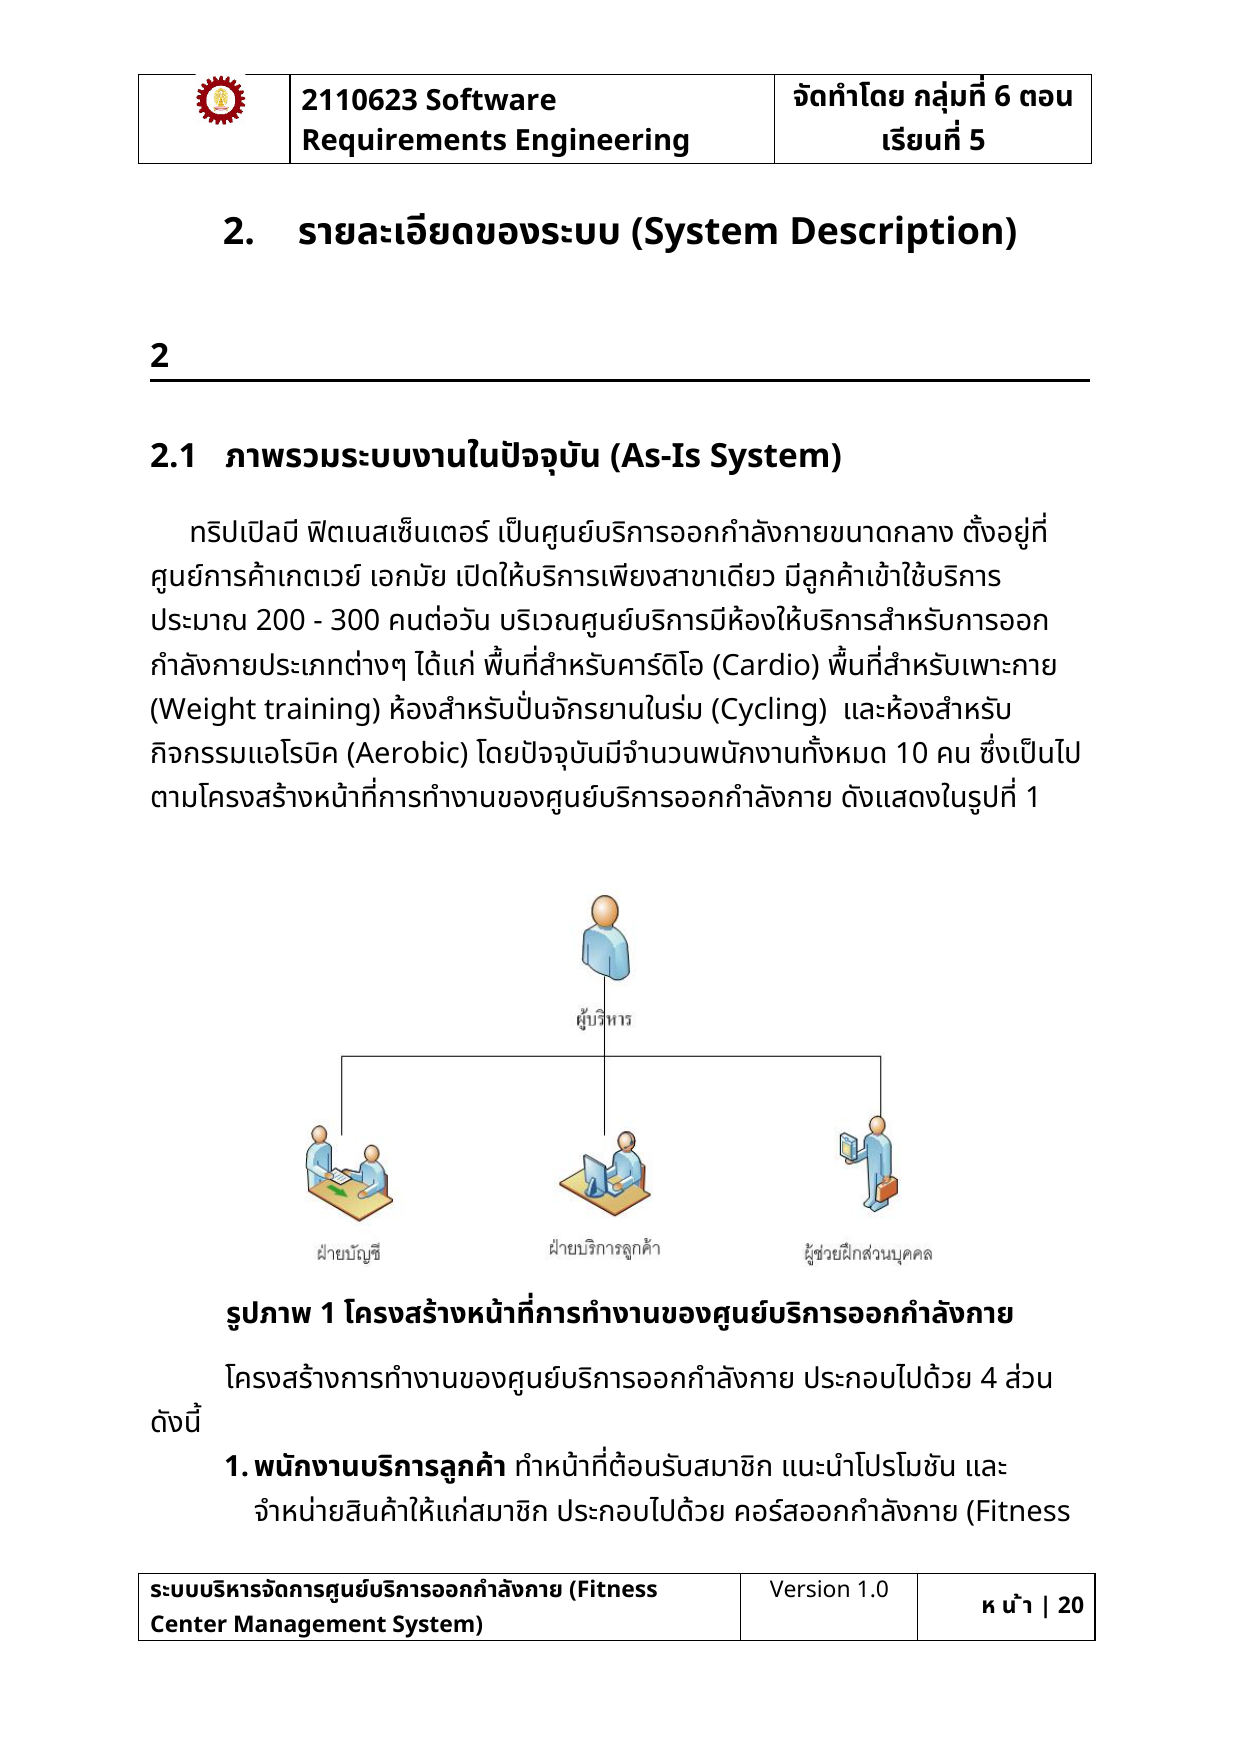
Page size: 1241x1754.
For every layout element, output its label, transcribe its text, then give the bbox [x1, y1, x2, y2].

picture [195, 74, 246, 125]
subtitle ภาพรวมระบบงานในปัจจุบัน (As-Is System) [150, 432, 1090, 482]
subtitle รายละเอียดของระบบ (System Description) [150, 204, 1090, 261]
text โครงสร้างการทำงานของศูนย์บริการออกกำลังกาย ประกอบไปด้วย 4 ส่วน ดังนี้ [150, 1357, 1090, 1446]
picture [305, 887, 933, 906]
text ทริปเปิลบี ฟิตเนสเซ็นเตอร์ เป็นศูนย์บริการออกกำลังกายขนาดกลาง ตั้งอยู่ที่ศูนย์การค้าเกตเวย์ เอกมัย เปิดให้บริการเพียงสาขาเดียว มีลูกค้าเข้าใช้บริการประมาณ 200 - 300 คนต่อวัน บริเวณศูนย์บริการมีห้องให้บริการสำหรับการออกกำลังกายประเภทต่างๆ ได้แก่ พื้นที่สำหรับคาร์ดิโอ (Cardio) พื้นที่สำหรับเพาะกาย (Weight training) ห้องสำหรับปั่นจักรยานในร่ม (Cycling) และห้องสำหรับกิจกรรมแอโรบิค (Aerobic) โดยปัจจุบันมีจำนวนพนักงานทั้งหมด 10 คน ซึ่งเป็นไปตามโครงสร้างหน้าที่การทำงานของศูนย์บริการออกกำลังกาย ดังแสดงในรูปที่ 1 [150, 511, 1090, 821]
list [224, 1446, 1090, 1534]
